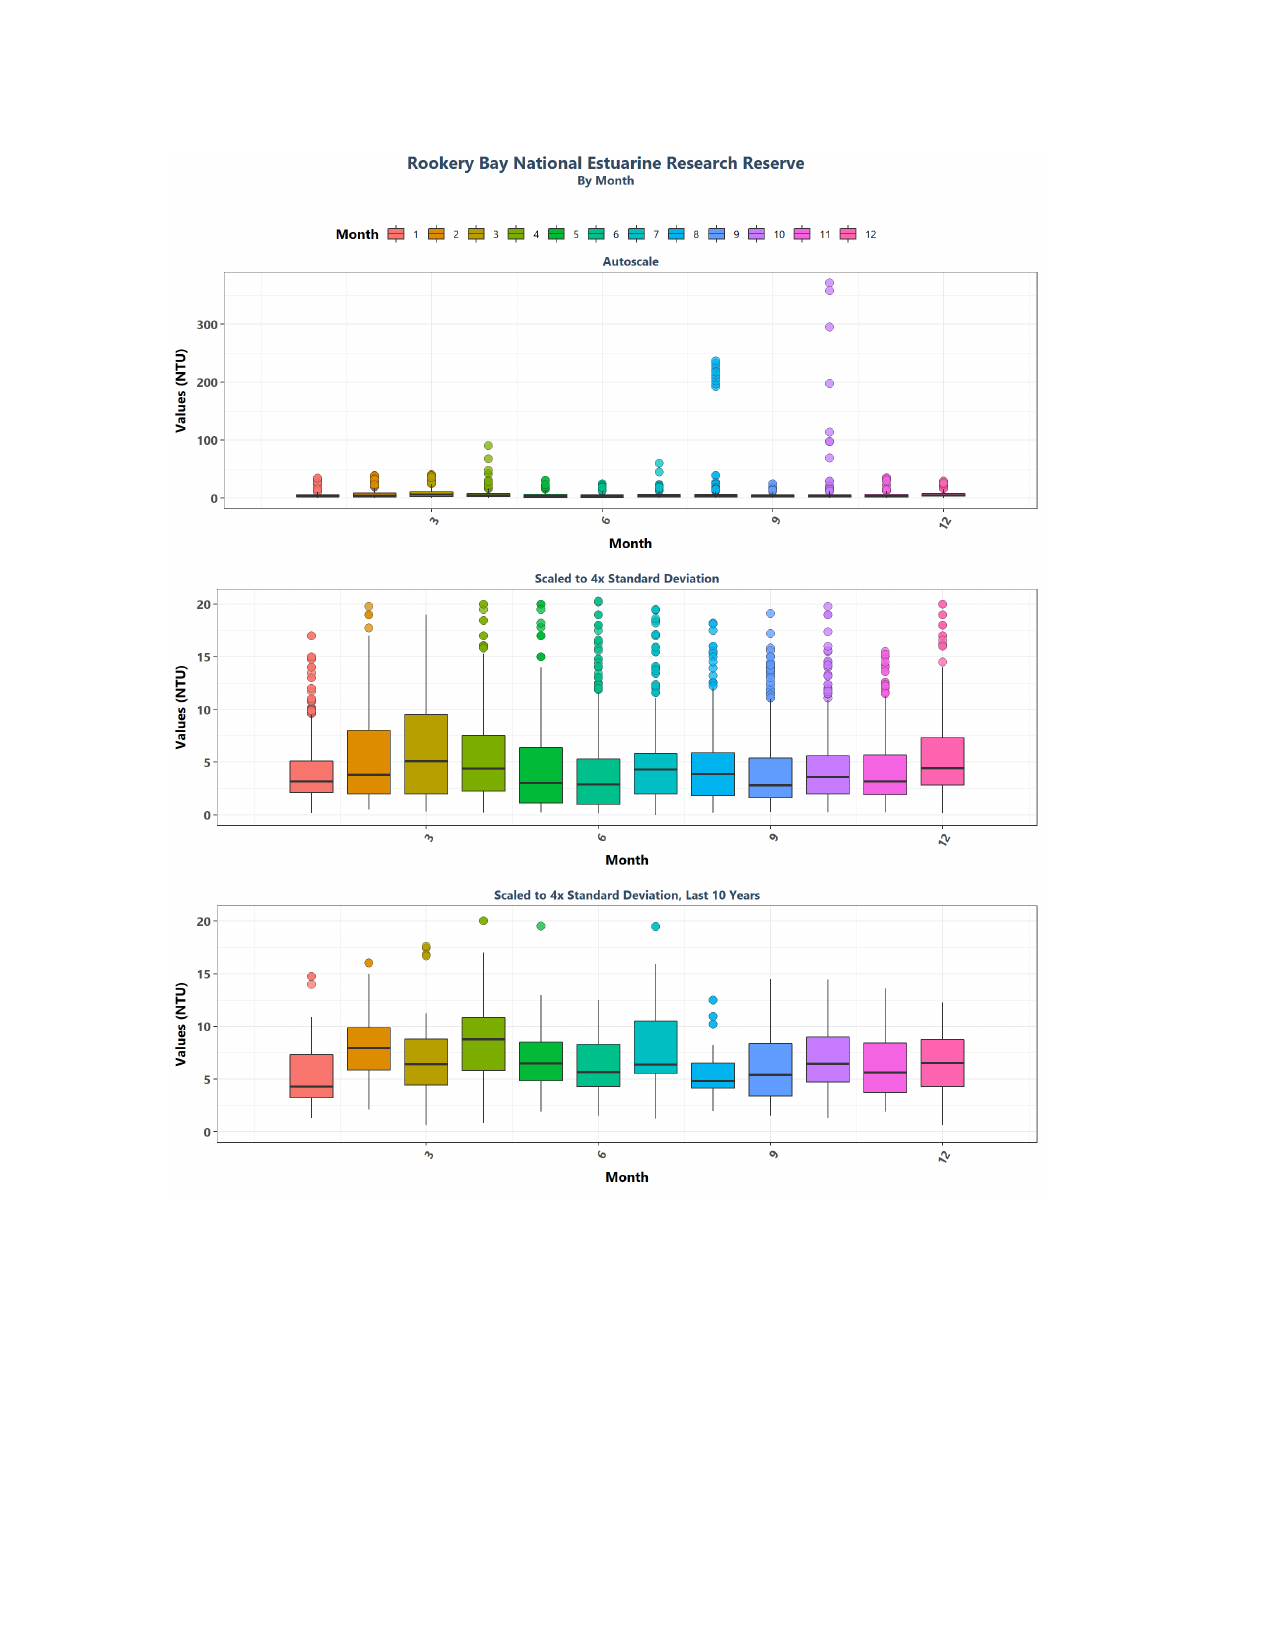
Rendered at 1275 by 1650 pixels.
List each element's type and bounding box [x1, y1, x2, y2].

picture [168, 150, 1044, 1200]
